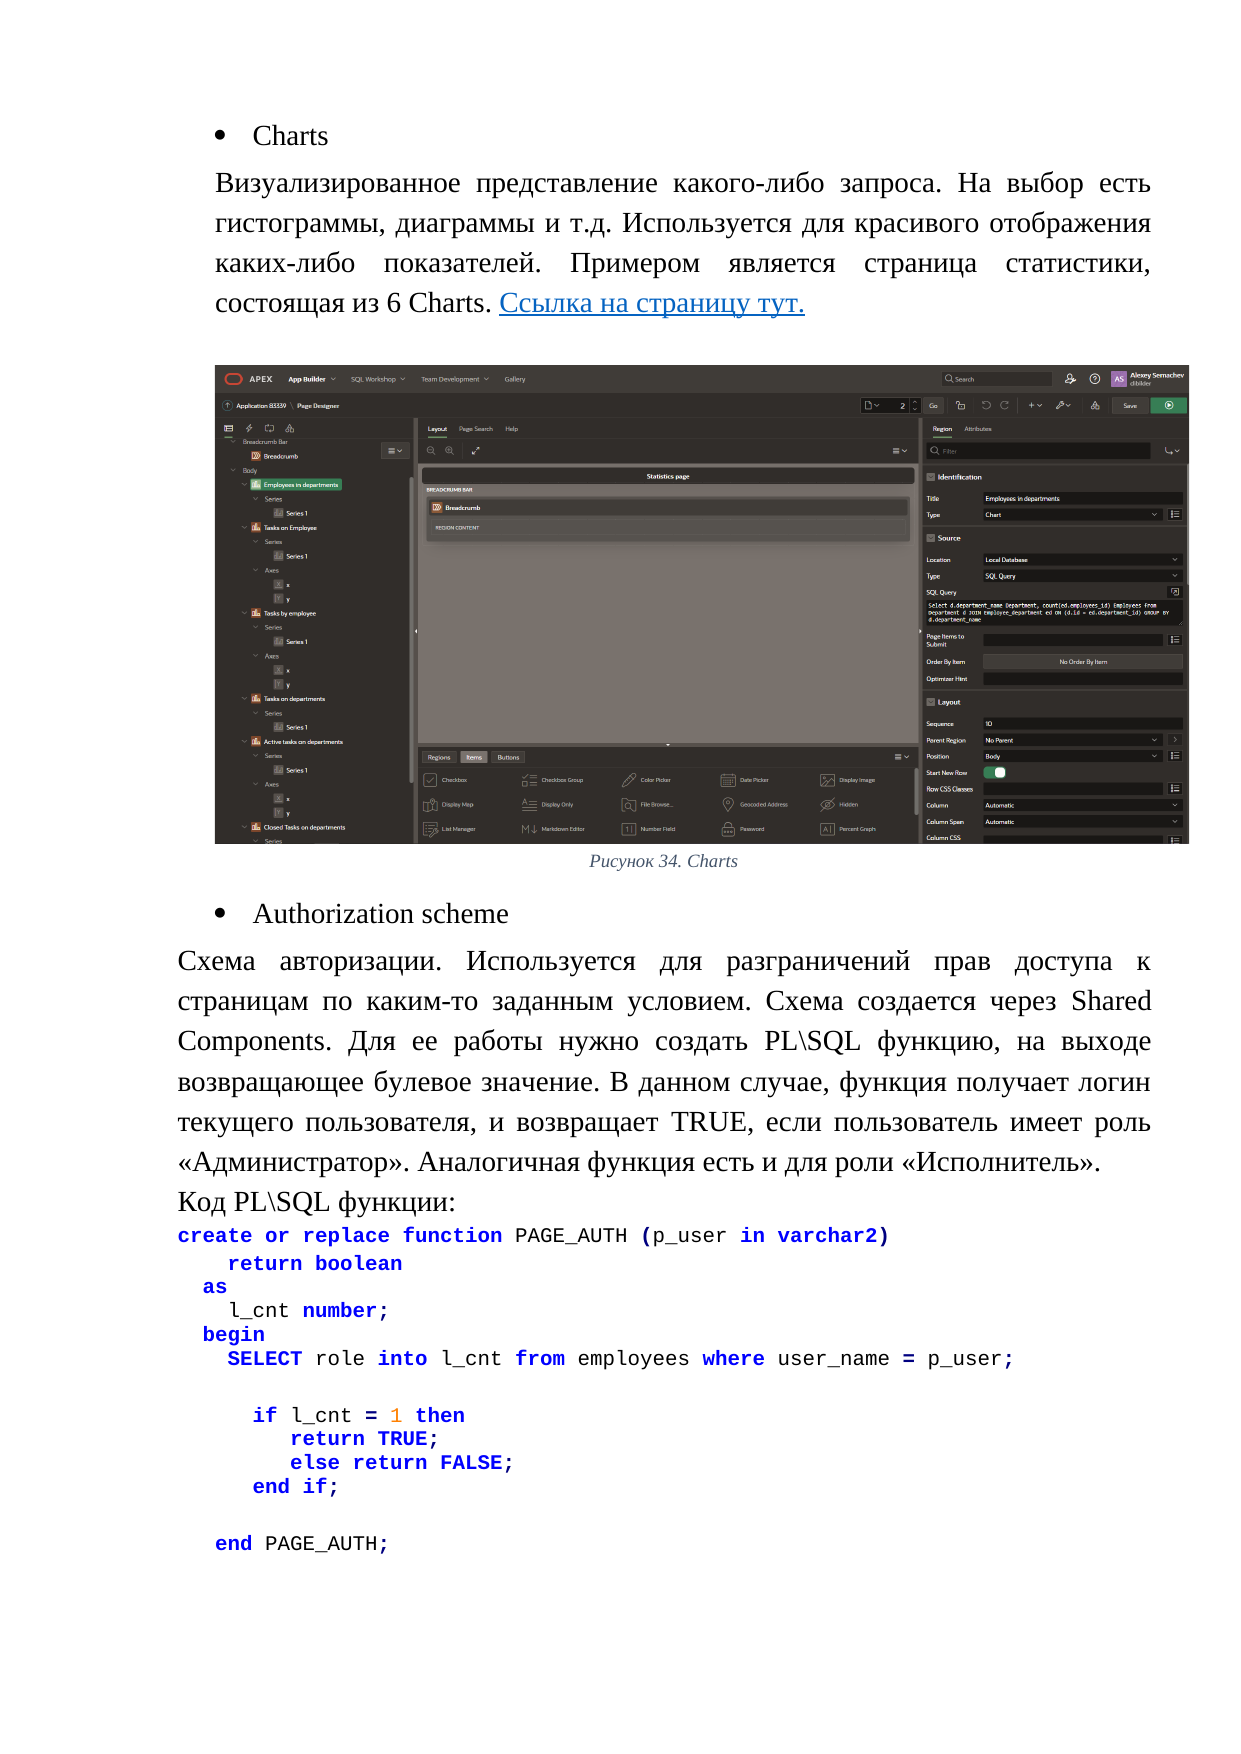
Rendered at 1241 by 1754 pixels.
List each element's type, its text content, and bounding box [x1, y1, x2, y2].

picture [214, 365, 1190, 844]
text return boolean [177, 1253, 1152, 1277]
text Код PL\SQL функции: [177, 1184, 1152, 1218]
text if l_cnt = 1 then [177, 1405, 1152, 1428]
text end if; [177, 1476, 1152, 1499]
text end PAGE_AUTH; [177, 1533, 1152, 1556]
subtitle Charts [215, 118, 1152, 152]
text begin [177, 1324, 1152, 1347]
text else return FALSE; [177, 1452, 1152, 1476]
text create or replace function PAGE_AUTH (p_user in varchar2) [177, 1224, 1152, 1248]
text l_cnt number; [177, 1300, 1152, 1324]
text Рисунок 34. Charts [177, 850, 1152, 872]
text SELECT role into l_cnt from employees where user_name = p_user; [177, 1347, 1152, 1371]
text Схема авторизации. Используется для разграничений прав доступа к страницам по каким-то заданным условием. Схема создается через Shared Components. Для ее работы нужно создать PL\SQL функцию, на выходе возвращающее булевое значение. В данном случае, функция получает логин текущего пользователя, и возвращает TRUE, если пользователь имеет роль «Администратор». Аналогичная функция есть и для роли «Исполнитель». [177, 943, 1152, 1178]
text Визуализированное представление какого-либо запроса. На выбор есть гистограммы, диаграммы и т.д. Используется для красивого отображения каких-либо показателей. Примером является страница статистики, состоящая из 6 Charts. Ссылка на страницу тут. [215, 165, 1152, 319]
text return TRUE; [177, 1428, 1152, 1452]
text as [177, 1277, 1152, 1300]
subtitle Authorization scheme [215, 897, 1152, 930]
